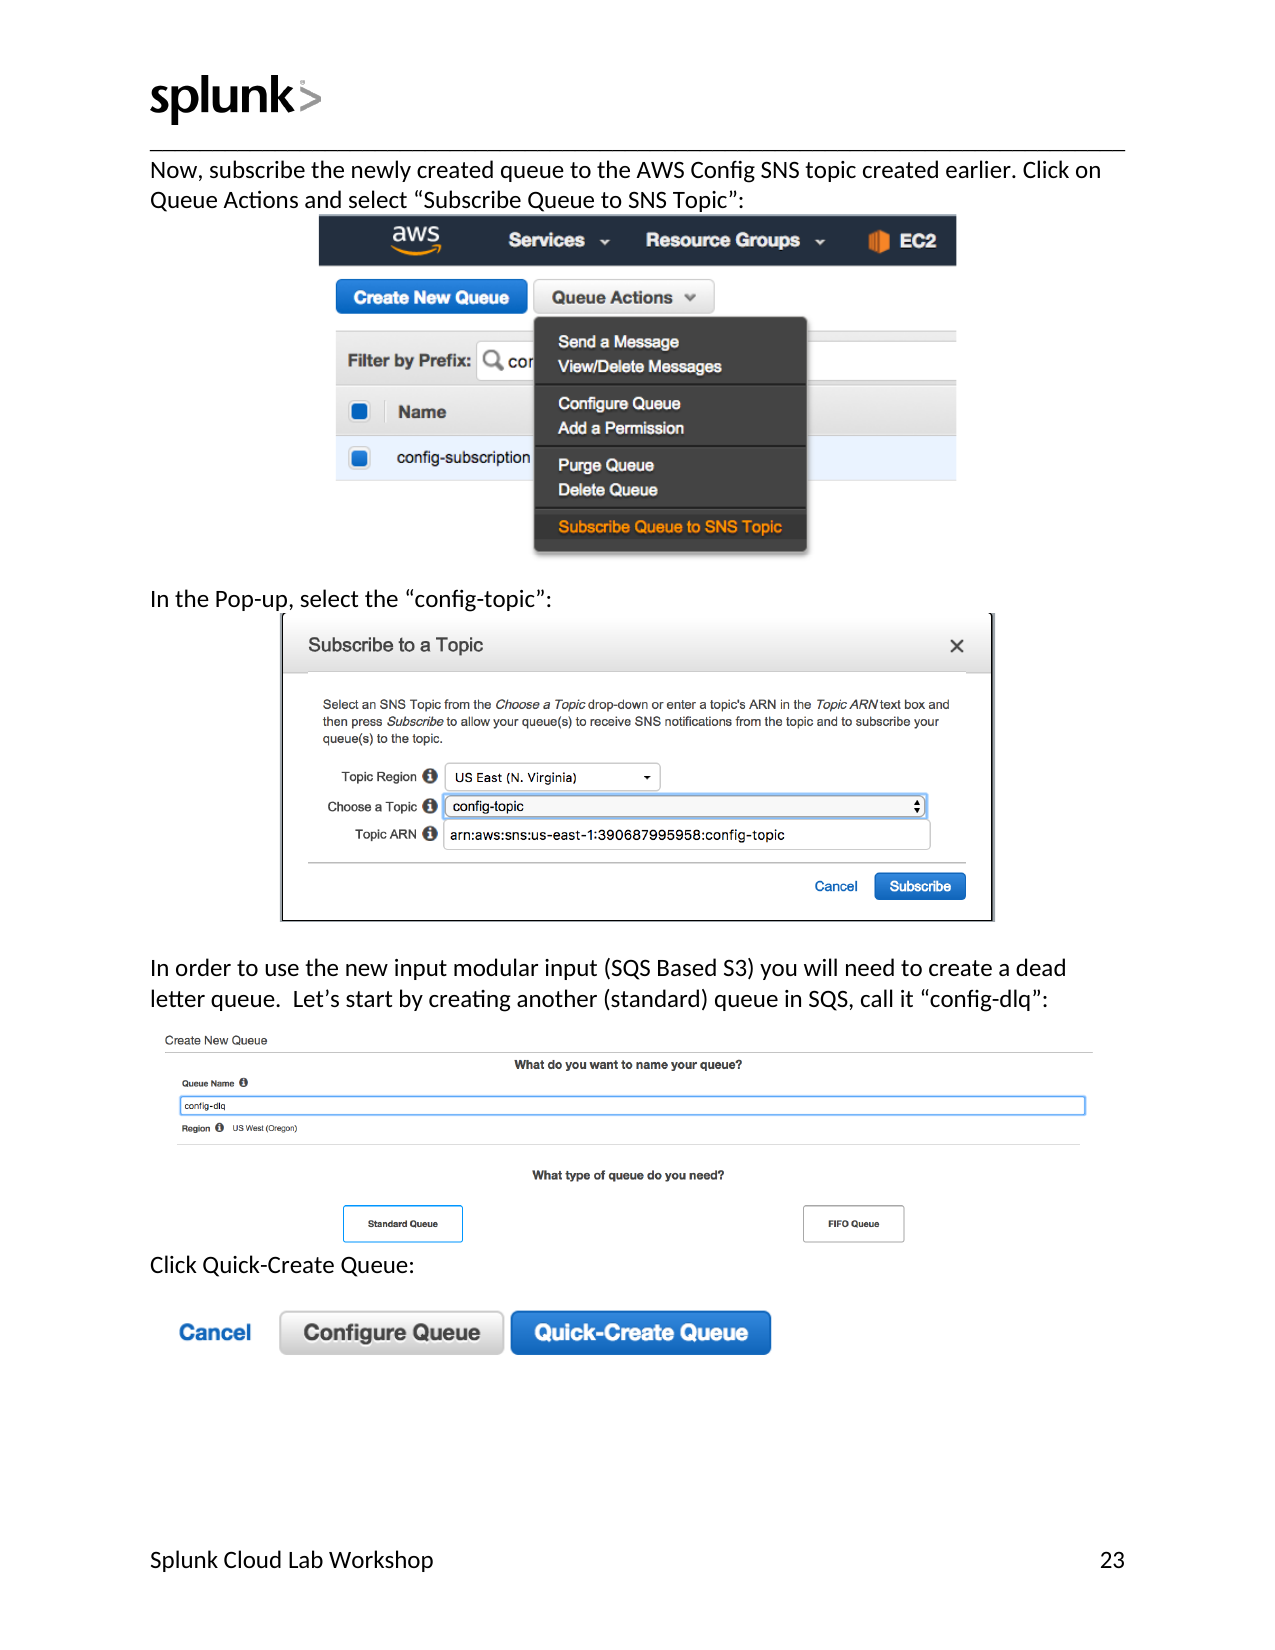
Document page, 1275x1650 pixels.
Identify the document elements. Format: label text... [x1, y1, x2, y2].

picture [150, 1279, 790, 1374]
text Click Quick-Create Queue: [150, 1250, 1125, 1280]
text In order to use the new input modular input (SQS Based S3) you will need to create a dead letter queue. Let’s start by creating another (standard) queue in SQS, call it “config-dlq”: [150, 953, 1125, 1013]
picture [279, 613, 996, 922]
picture [150, 1013, 1125, 1250]
text In the Pop-up, select the “config-topic”: [150, 583, 1125, 613]
picture [318, 214, 957, 583]
picture [150, 75, 321, 125]
text Now, subscribe the newly created queue to the AWS Config SNS topic created earlier. Click on Queue Actions and select “Subscribe Queue to SNS Topic”: [150, 154, 1125, 215]
